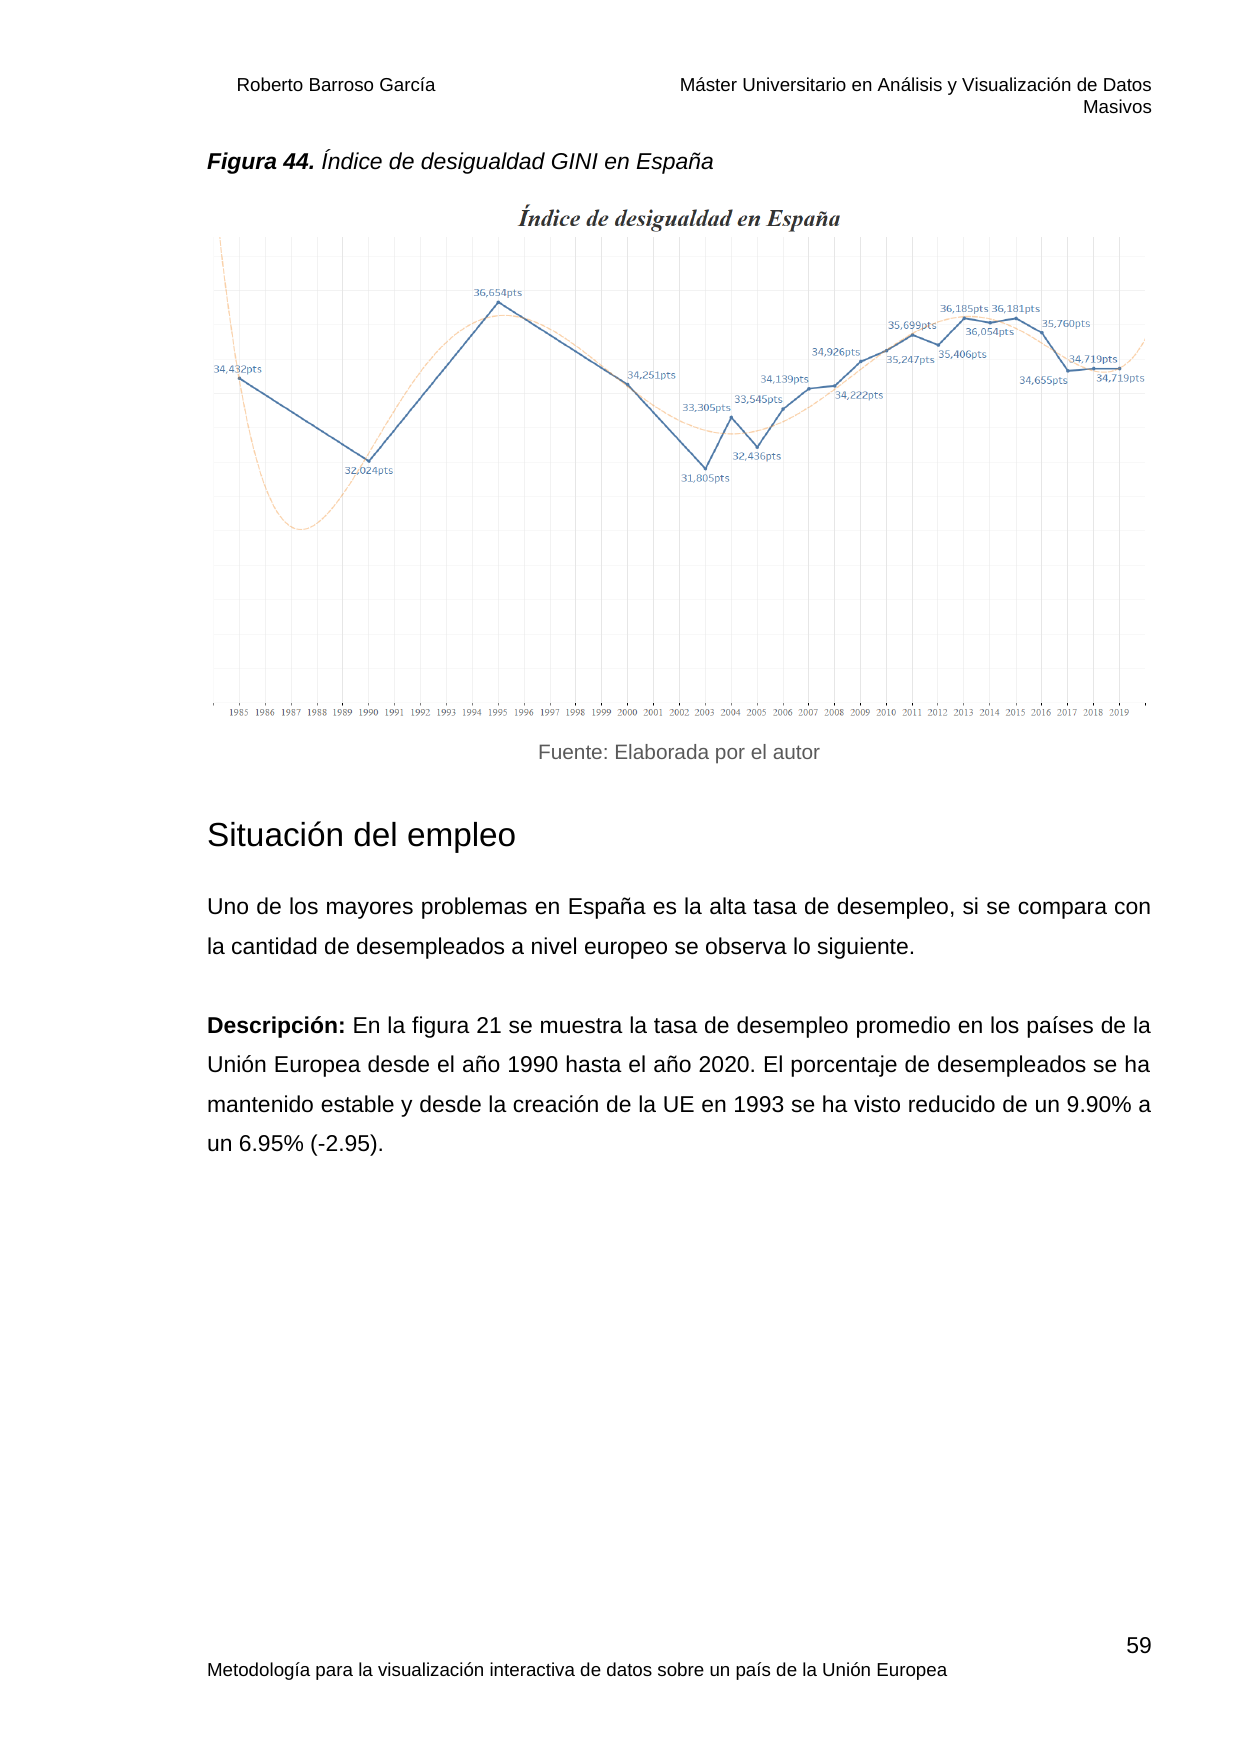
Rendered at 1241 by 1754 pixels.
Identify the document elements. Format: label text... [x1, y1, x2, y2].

text Situación del empleo [207, 815, 1152, 853]
picture [206, 195, 1152, 727]
text Figura 44. Índice de desigualdad GINI en España [207, 148, 1152, 174]
text Descripción: En la figura 21 se muestra la tasa de desempleo promedio en los países de la Unión Europea desde el año 1990 hasta el año 2020. El porcentaje de desempleados se ha mantenido estable y desde la creación de la UE en 1993 se ha visto reducido de un 9.90% a un 6.95% (-2.95). [207, 1012, 1152, 1157]
text Fuente: Elaborada por el autor [207, 739, 1152, 763]
text Uno de los mayores problemas en España es la alta tasa de desempleo, si se compara con la cantidad de desempleados a nivel europeo se observa lo siguiente. [207, 893, 1152, 959]
